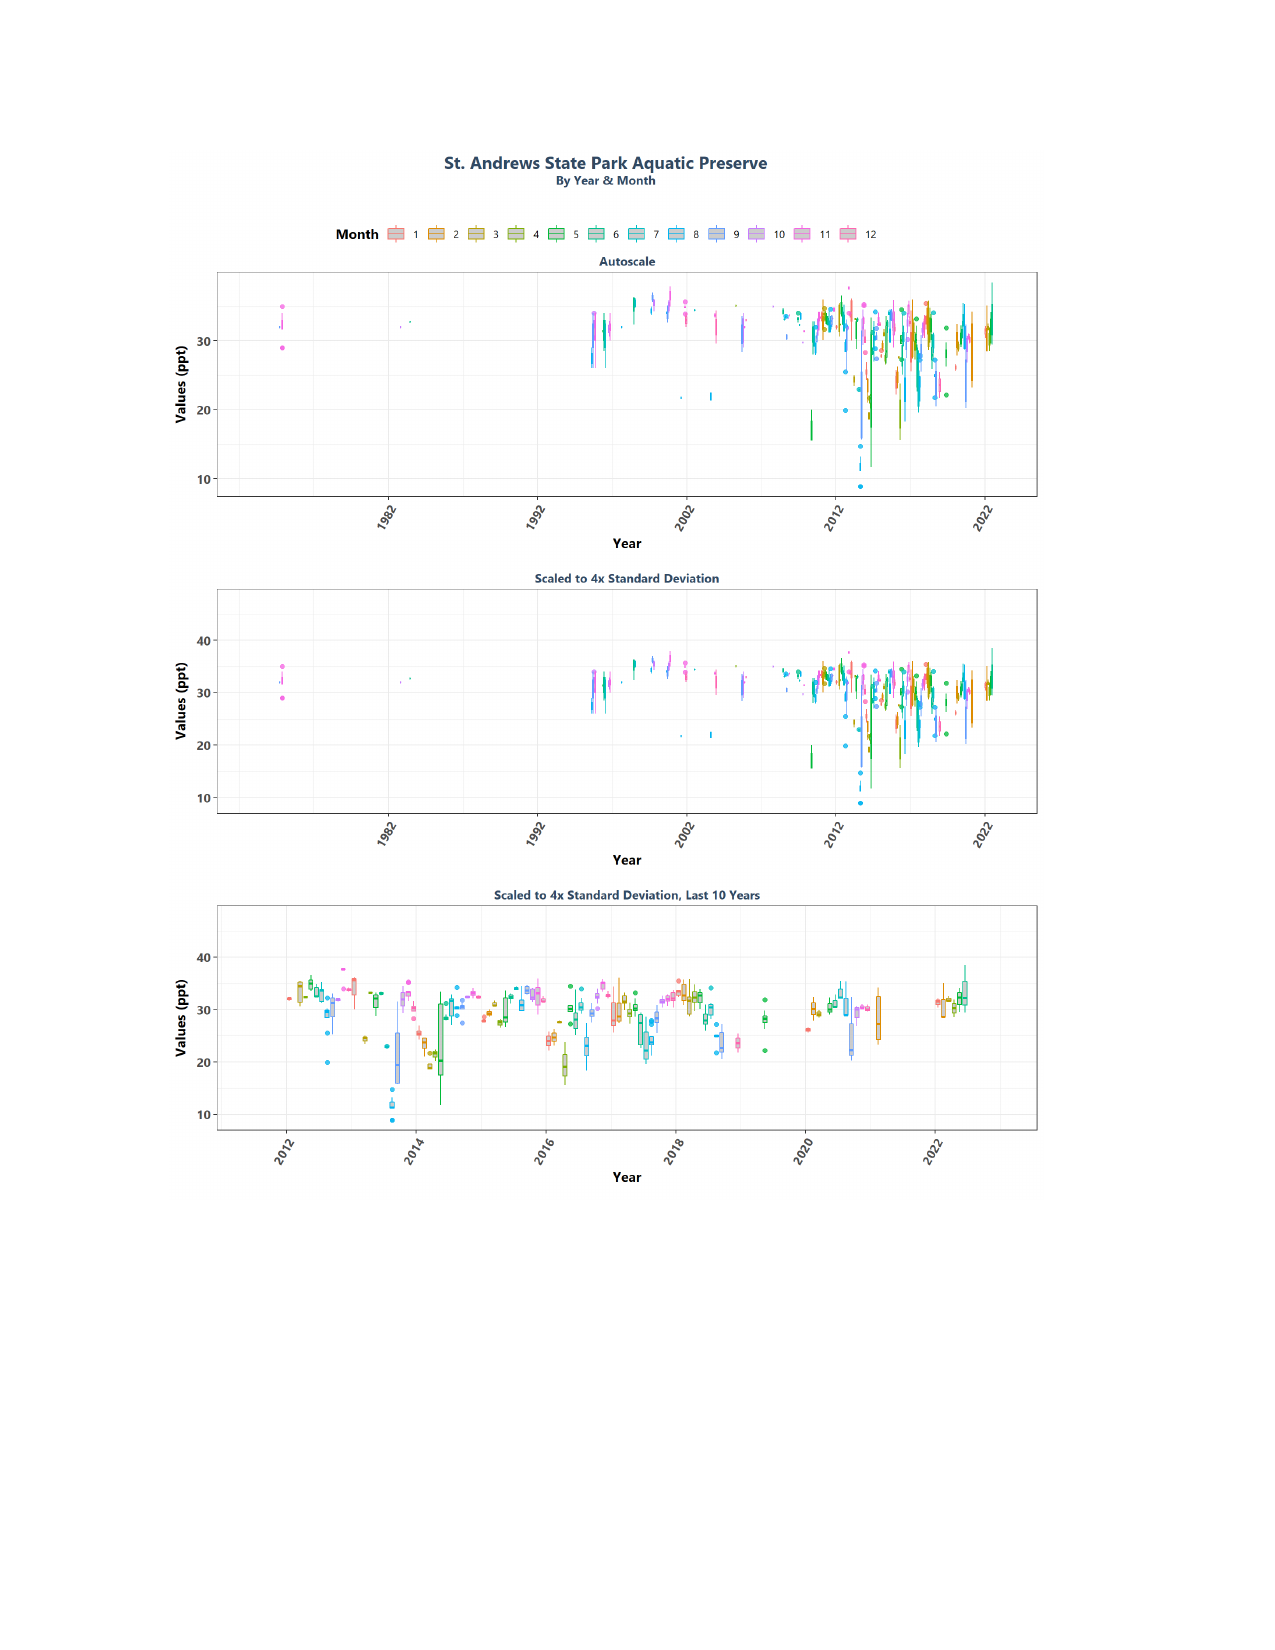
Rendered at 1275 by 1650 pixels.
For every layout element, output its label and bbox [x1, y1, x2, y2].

picture [168, 150, 1044, 1200]
